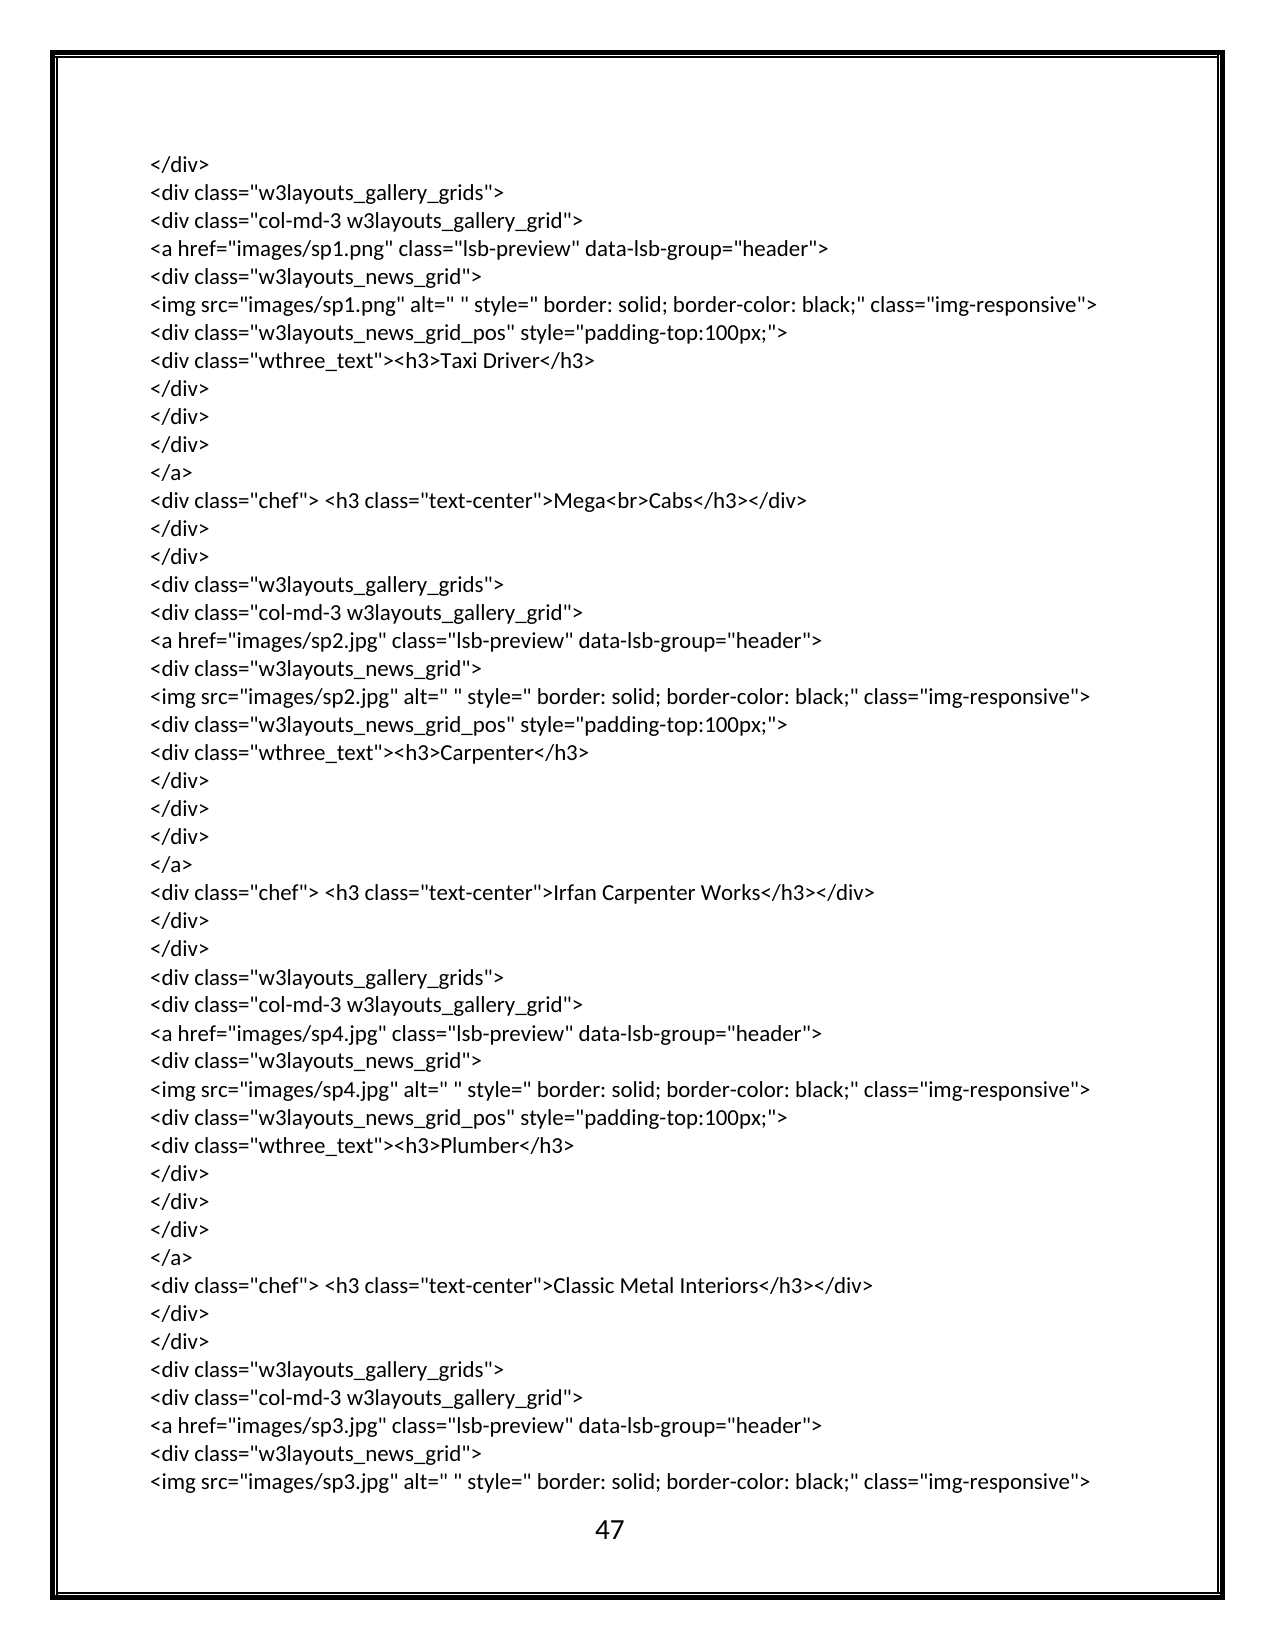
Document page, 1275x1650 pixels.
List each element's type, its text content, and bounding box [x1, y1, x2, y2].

text <div class="w3layouts_news_grid"> [150, 262, 1125, 290]
text <div class="chef"> <h3 class="text-center">Classic Metal Interiors</h3></div> [150, 1271, 1125, 1299]
text <div class="wthree_text"><h3>Plumber</h3> [150, 1131, 1125, 1159]
text <div class="col-md-3 w3layouts_gallery_grid"> [150, 206, 1125, 234]
text <img src="images/sp2.jpg" alt=" " style=" border: solid; border-color: black;" class="img-responsive"> [150, 682, 1125, 710]
text </div> [150, 794, 1125, 822]
text <a href="images/sp1.png" class="lsb-preview" data-lsb-group="header"> [150, 234, 1125, 262]
text </div> [150, 1187, 1125, 1215]
text </a> [150, 851, 1125, 878]
text <img src="images/sp3.jpg" alt=" " style=" border: solid; border-color: black;" class="img-responsive"> [150, 1467, 1125, 1495]
text <img src="images/sp4.jpg" alt=" " style=" border: solid; border-color: black;" class="img-responsive"> [150, 1075, 1125, 1103]
text <img src="images/sp1.png" alt=" " style=" border: solid; border-color: black;" class="img-responsive"> [150, 290, 1125, 318]
text <div class="w3layouts_gallery_grids"> [150, 1355, 1125, 1383]
text </div> [150, 402, 1125, 430]
text <div class="col-md-3 w3layouts_gallery_grid"> [150, 991, 1125, 1019]
text </div> [150, 150, 1125, 178]
text <div class="w3layouts_news_grid_pos" style="padding-top:100px;"> [150, 710, 1125, 738]
text <a href="images/sp3.jpg" class="lsb-preview" data-lsb-group="header"> [150, 1411, 1125, 1439]
text </div> [150, 374, 1125, 402]
text <div class="w3layouts_gallery_grids"> [150, 963, 1125, 991]
text <div class="chef"> <h3 class="text-center">Irfan Carpenter Works</h3></div> [150, 878, 1125, 907]
text </a> [150, 1243, 1125, 1271]
text </a> [150, 458, 1125, 486]
text <div class="col-md-3 w3layouts_gallery_grid"> [150, 598, 1125, 626]
text <a href="images/sp4.jpg" class="lsb-preview" data-lsb-group="header"> [150, 1019, 1125, 1047]
text </div> [150, 514, 1125, 542]
text <div class="w3layouts_gallery_grids"> [150, 178, 1125, 206]
text <div class="col-md-3 w3layouts_gallery_grid"> [150, 1383, 1125, 1411]
text <div class="w3layouts_news_grid"> [150, 654, 1125, 682]
text </div> [150, 907, 1125, 934]
text </div> [150, 1215, 1125, 1243]
text <div class="w3layouts_news_grid_pos" style="padding-top:100px;"> [150, 318, 1125, 346]
text <div class="w3layouts_news_grid"> [150, 1047, 1125, 1075]
text </div> [150, 766, 1125, 794]
text <div class="w3layouts_gallery_grids"> [150, 570, 1125, 598]
text <div class="w3layouts_news_grid"> [150, 1439, 1125, 1467]
text <a href="images/sp2.jpg" class="lsb-preview" data-lsb-group="header"> [150, 626, 1125, 654]
text <div class="chef"> <h3 class="text-center">Mega<br>Cabs</h3></div> [150, 486, 1125, 514]
text <div class="w3layouts_news_grid_pos" style="padding-top:100px;"> [150, 1103, 1125, 1131]
text <div class="wthree_text"><h3>Taxi Driver</h3> [150, 346, 1125, 374]
text </div> [150, 1159, 1125, 1187]
text </div> [150, 822, 1125, 851]
text </div> [150, 1299, 1125, 1327]
text <div class="wthree_text"><h3>Carpenter</h3> [150, 738, 1125, 766]
text </div> [150, 430, 1125, 458]
text </div> [150, 934, 1125, 963]
text </div> [150, 1327, 1125, 1355]
text </div> [150, 542, 1125, 570]
